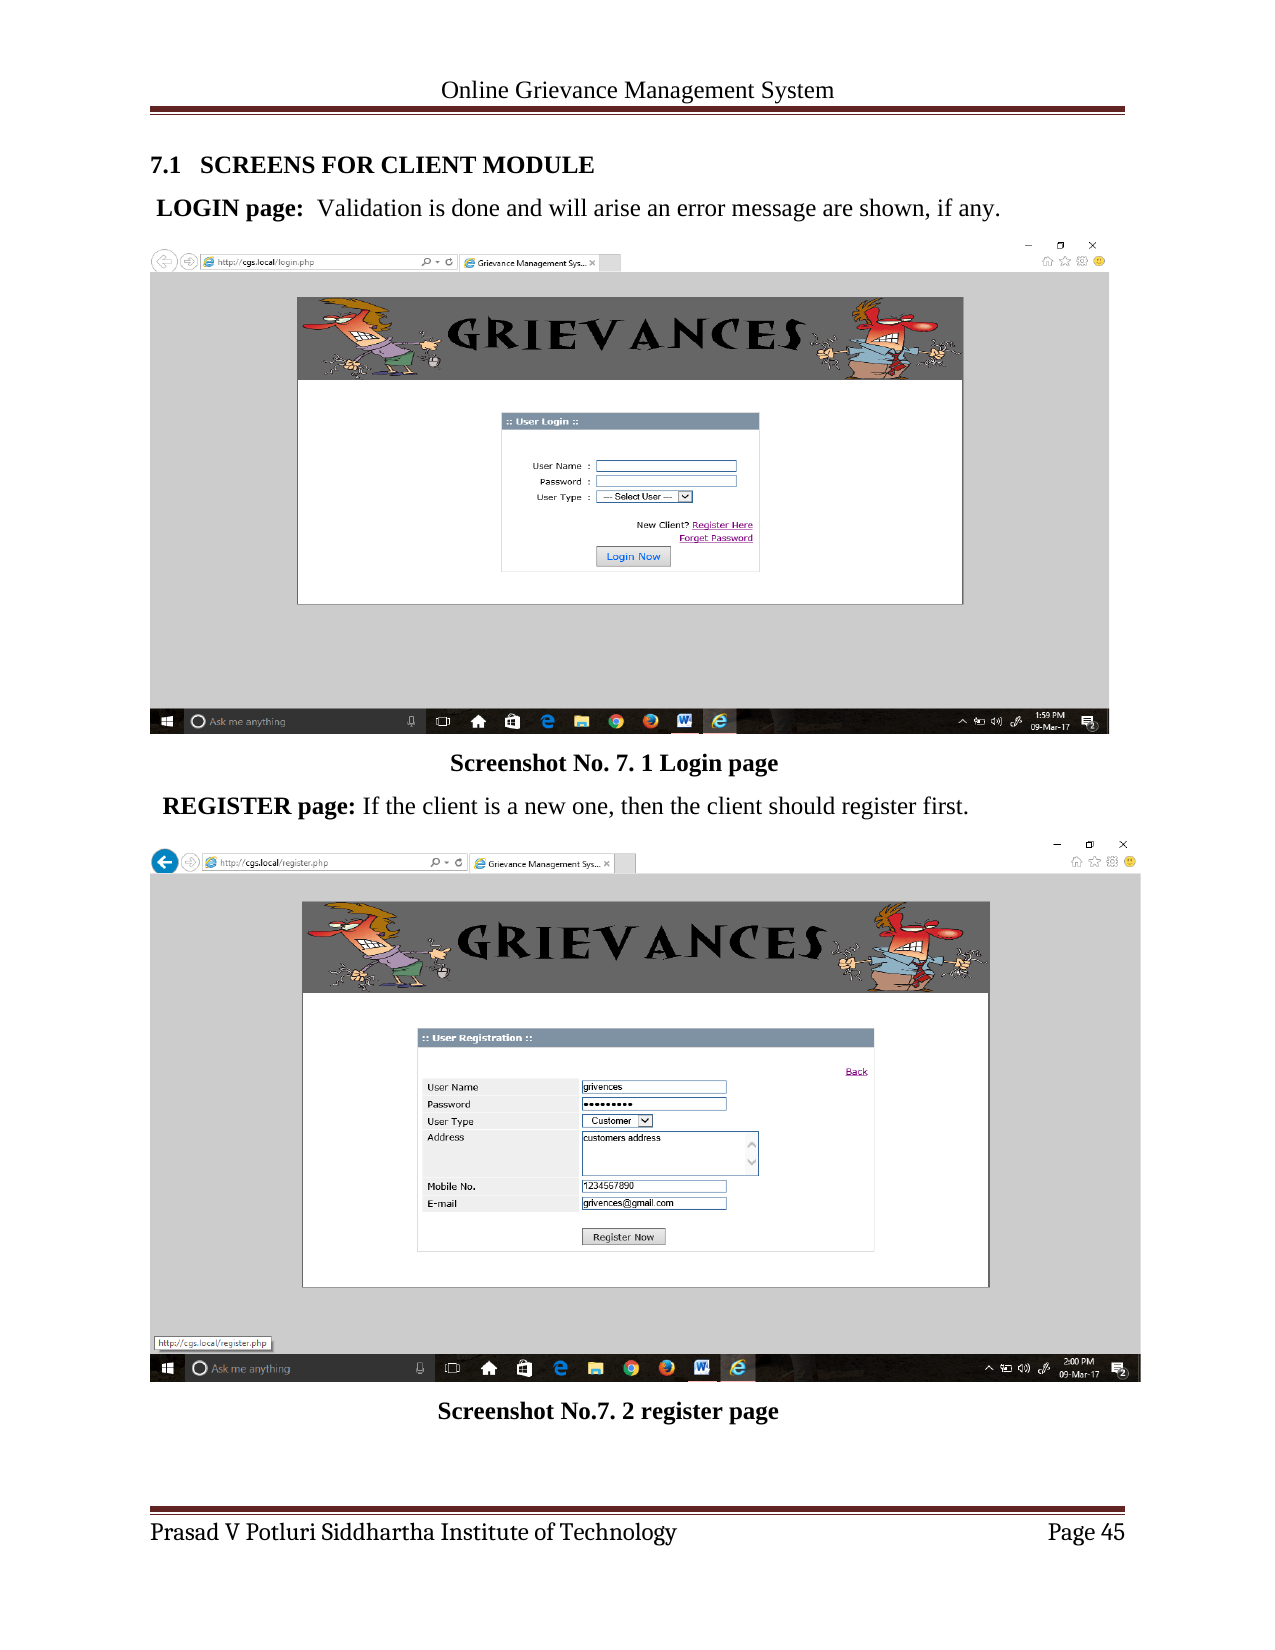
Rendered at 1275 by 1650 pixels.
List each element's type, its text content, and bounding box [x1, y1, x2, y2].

text REGISTER page: If the client is a new one, then the client should register first. [150, 791, 1125, 834]
picture [150, 236, 1110, 734]
text Screenshot No. 7. 1 Login page [150, 748, 1125, 777]
text 7.1 SCREENS FOR CLIENT MODULE [150, 150, 1125, 179]
text Screenshot No.7. 2 register page [150, 1396, 1125, 1425]
picture [150, 834, 1141, 1382]
